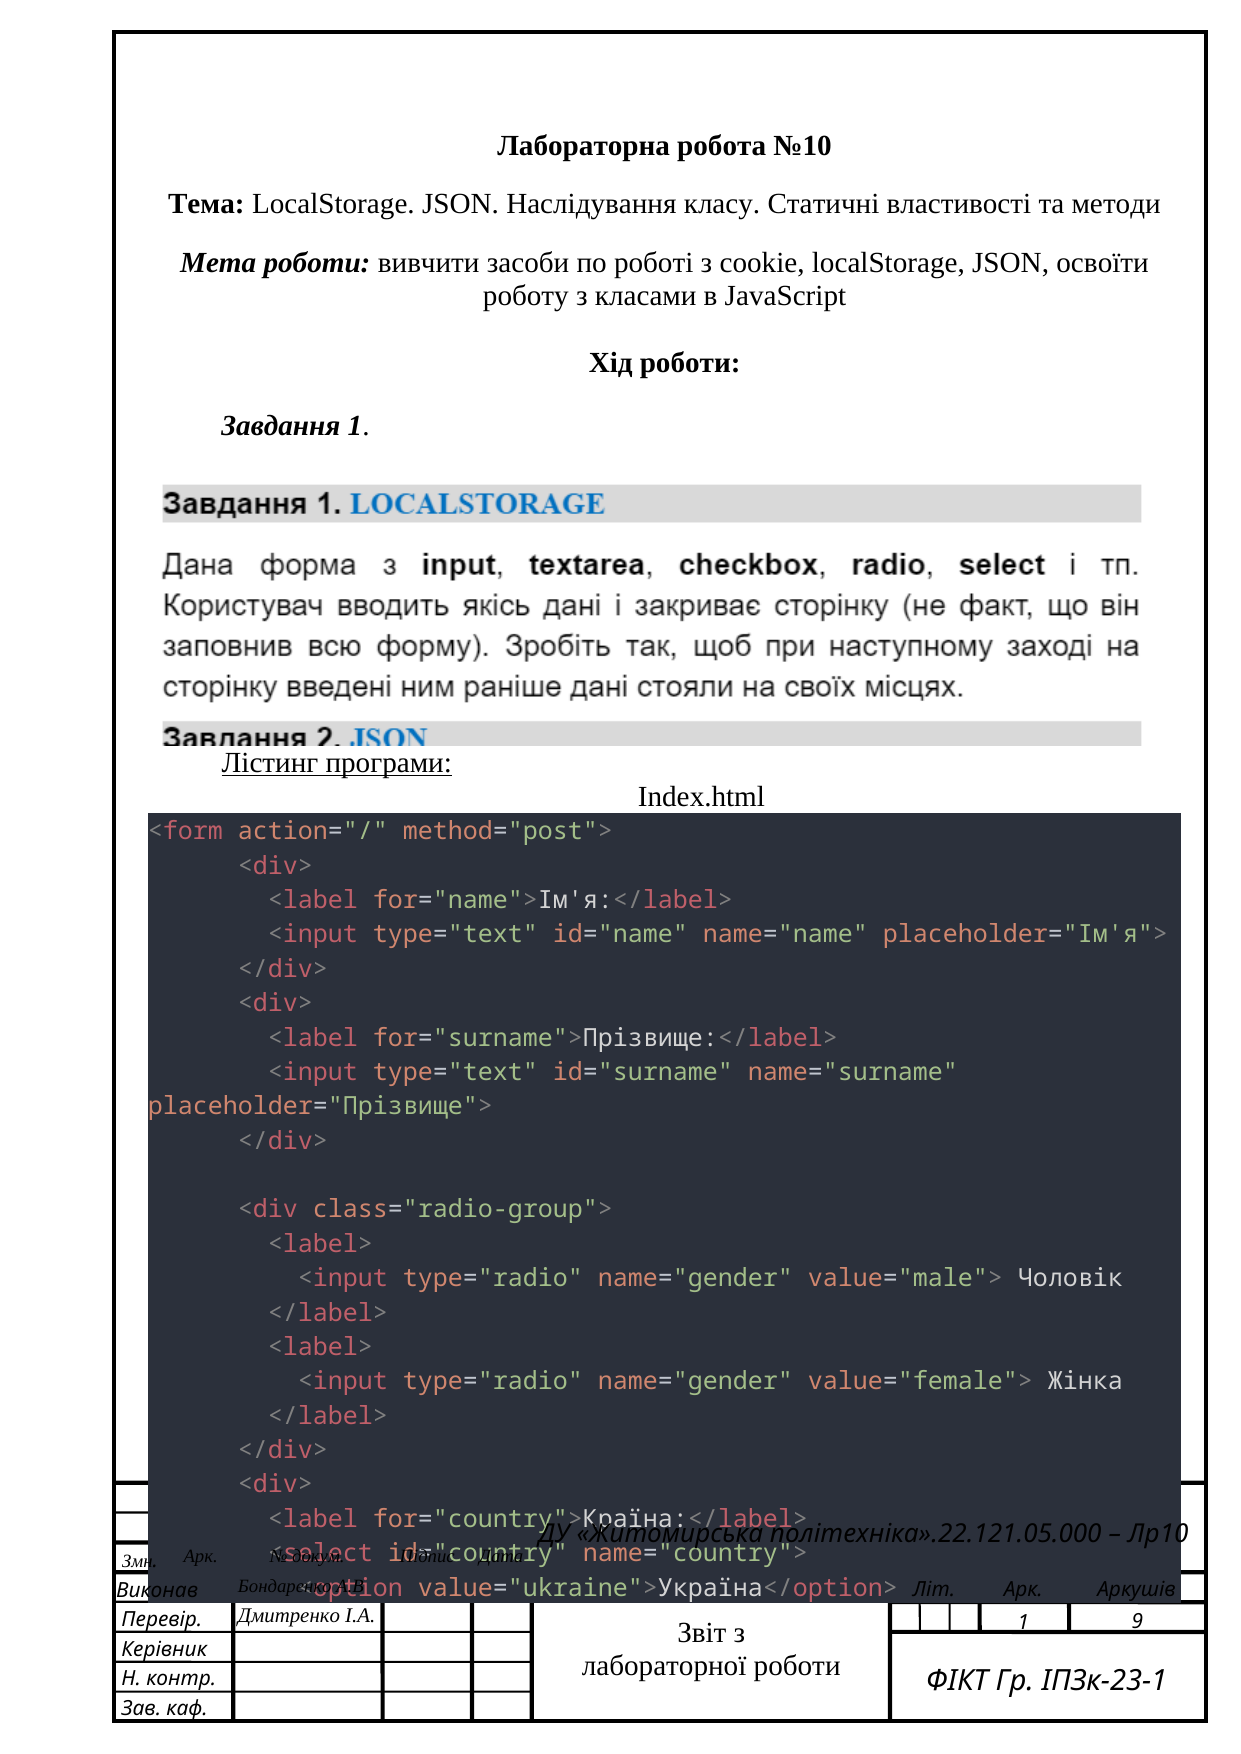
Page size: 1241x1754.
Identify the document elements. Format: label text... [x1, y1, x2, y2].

text Хід роботи: [148, 345, 1181, 379]
text <label> [148, 1225, 1181, 1259]
text <div> [148, 847, 1181, 881]
text <option value="ukraine">Україна</option> [148, 1569, 1181, 1603]
text <input type="text" id="name" name="name" placeholder="Ім'я"> [148, 916, 1181, 950]
text </div> [148, 1122, 1181, 1156]
text <form action="/" method="post"> [148, 813, 1181, 847]
text <input type="radio" name="gender" value="male"> Чоловік [148, 1259, 1181, 1294]
text <select id="country" name="country"> [148, 1534, 1181, 1569]
text Лабораторна робота №10 [148, 128, 1181, 161]
text <label for="name">Ім'я:</label> [148, 881, 1181, 916]
text <div> [148, 984, 1181, 1019]
text <div class="radio-group"> [148, 1191, 1181, 1225]
text Завдання 1. [221, 408, 1181, 441]
text <input type="radio" name="gender" value="female"> Жінка [148, 1363, 1181, 1397]
text Index.html [148, 779, 1181, 813]
text <input type="text" id="surname" name="surname" placeholder="Прізвище"> [148, 1053, 1181, 1122]
text <label for="surname">Прізвище:</label> [148, 1019, 1181, 1053]
text <label for="country">Країна:</label> [148, 1500, 1181, 1534]
text <label> [148, 1328, 1181, 1363]
picture [147, 470, 1182, 746]
text Тема: LocalStorage. JSON. Наслідування класу. Статичні властивості та методи [148, 186, 1181, 220]
text Лістинг програми: [148, 746, 1181, 779]
text </label> [148, 1397, 1181, 1431]
text </div> [148, 950, 1181, 984]
text </label> [148, 1294, 1181, 1328]
text <div> [148, 1466, 1181, 1500]
text </div> [148, 1431, 1181, 1466]
text Мета роботи: вивчити засоби по роботі з cookie, localStorage, JSON, освоїти роботу з класами в JavaScript [148, 245, 1181, 312]
